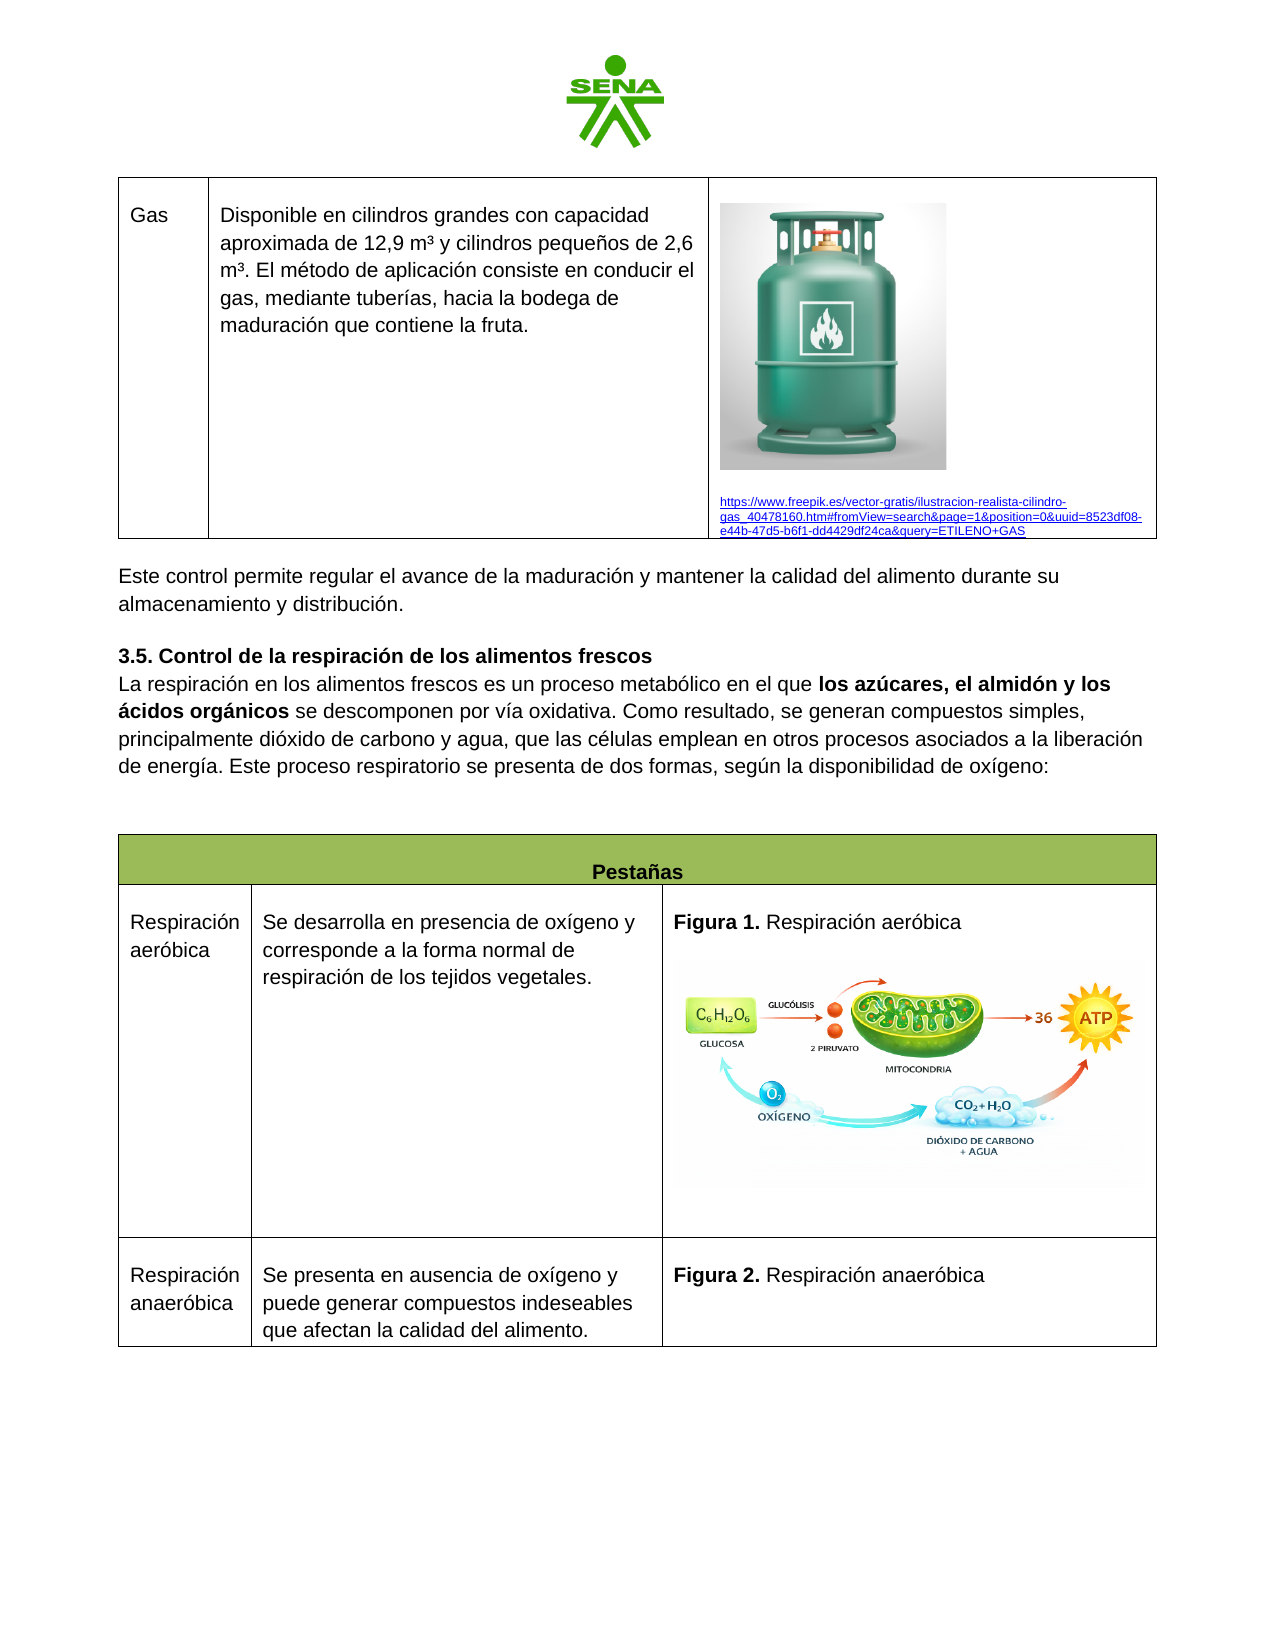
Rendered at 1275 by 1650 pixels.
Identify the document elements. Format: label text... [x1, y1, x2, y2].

picture [566, 55, 664, 148]
table_cell Se desarrolla en presencia de oxígeno y corresponde a la forma normal de respiración de los tejidos vegetales. [252, 885, 662, 1237]
table_cell Respiración anaeróbica [119, 1238, 251, 1346]
table_cell Respiración aeróbica [119, 885, 251, 1237]
text Este control permite regular el avance de la maduración y mantener la calidad del alimento durante su almacenamiento y distribución. [118, 564, 1157, 616]
table_cell Disponible en cilindros grandes con capacidad aproximada de 12,9 m³ y cilindros pequeños de 2,6 m³. El método de aplicación consiste en conducir el gas, mediante tuberías, hacia la bodega de maduración que contiene la fruta. [209, 178, 708, 538]
table_cell https://www.freepik.es/vector-gratis/ilustracion-realista-cilindro-gas_40478160.htm#fromView=search&page=1&position=0&uuid=8523df08-e44b-47d5-b6f1-dd4429df24ca&query=ETILENO+GAS [709, 178, 1156, 538]
table_cell Figura 1. Respiración aeróbica [663, 885, 1156, 1237]
table_cell Gas [119, 178, 208, 538]
picture [720, 203, 947, 470]
table_cell Se presenta en ausencia de oxígeno y puede generar compuestos indeseables que afectan la calidad del alimento. [252, 1238, 662, 1346]
picture [673, 959, 1145, 1188]
table_header Pestañas [119, 835, 1156, 884]
table_cell Figura 2. Respiración anaeróbica [663, 1238, 1156, 1346]
text 3.5. Control de la respiración de los alimentos frescos La respiración en los alimentos frescos es un proceso metabólico en el que los azúcares, el almidón y los ácidos orgánicos se descomponen por vía oxidativa. Como resultado, se generan compuestos simples, principalmente dióxido de carbono y agua, que las células emplean en otros procesos asociados a la liberación de energía. Este proceso respiratorio se presenta de dos formas, según la disponibilidad de oxígeno: [118, 644, 1157, 778]
